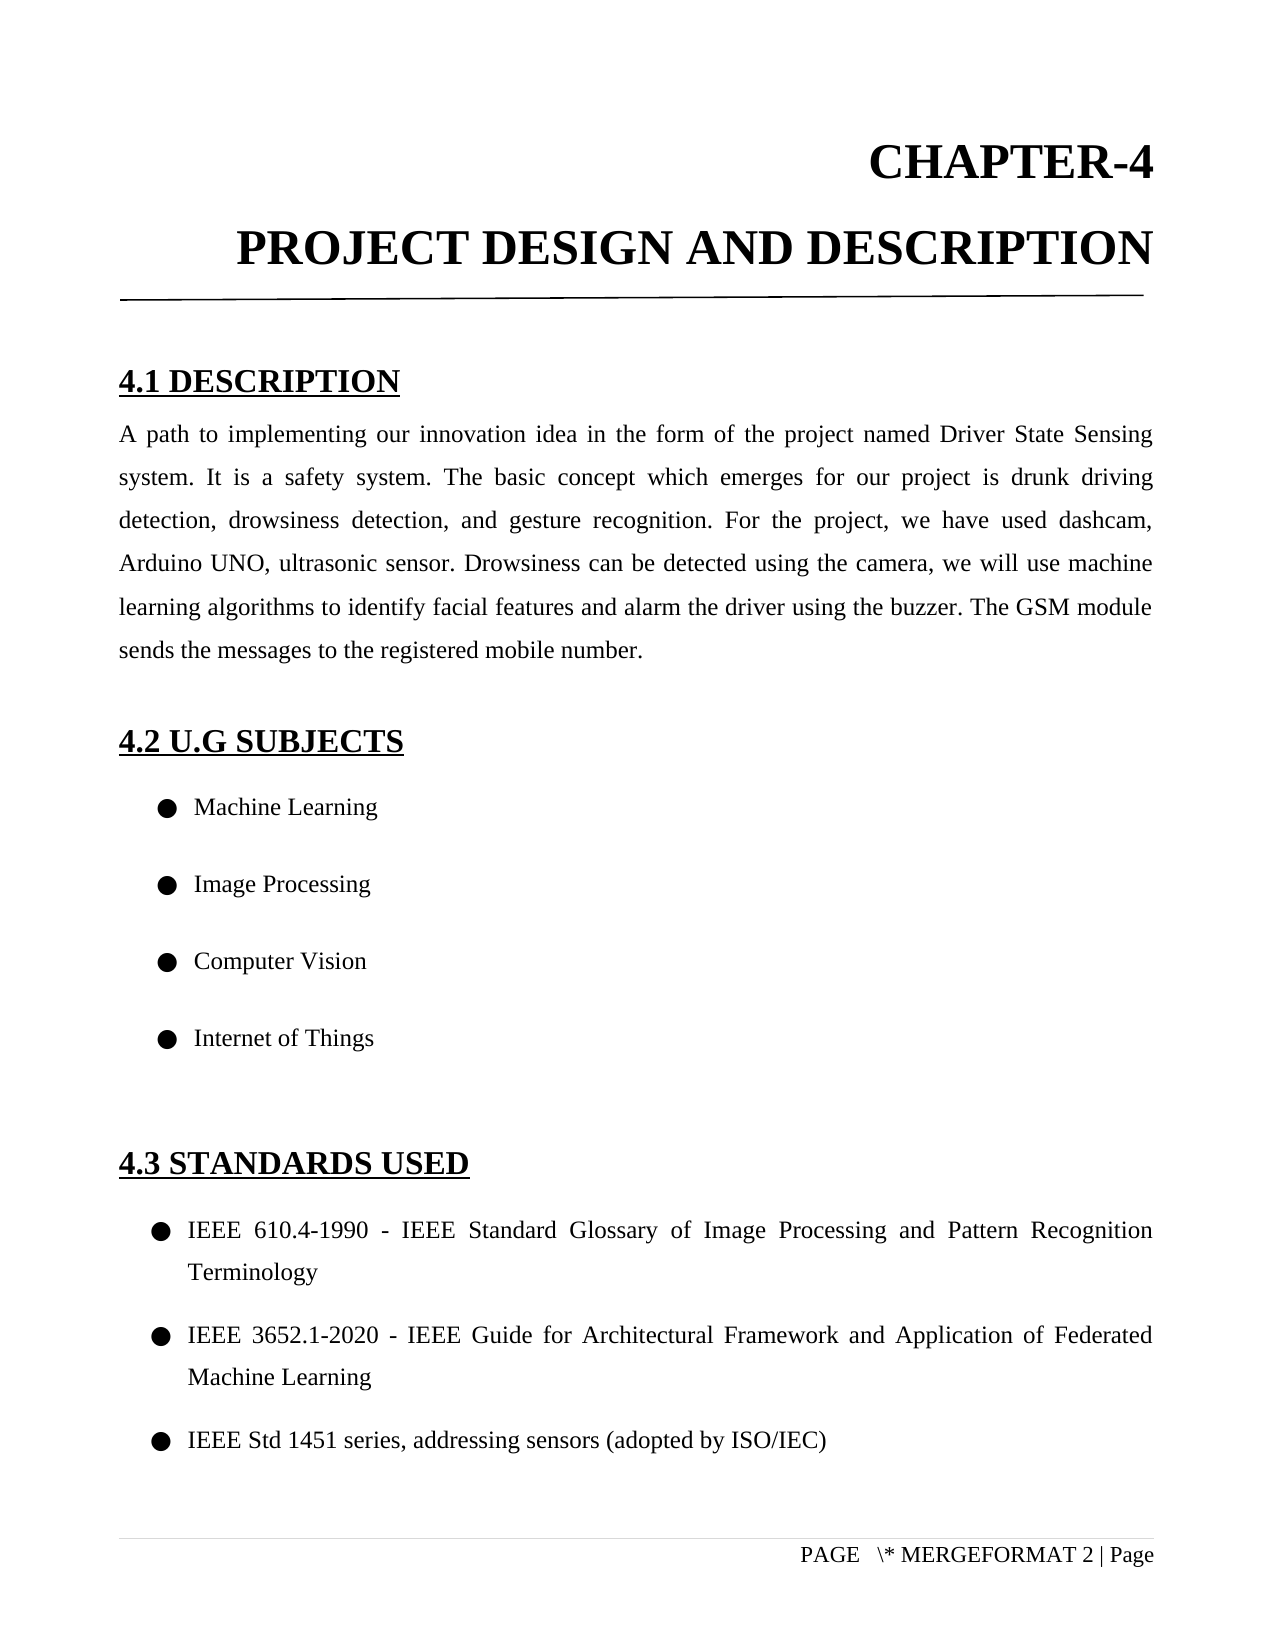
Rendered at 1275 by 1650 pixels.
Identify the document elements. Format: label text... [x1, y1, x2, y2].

list Image Processing [156, 855, 1154, 907]
list Internet of Things [156, 1009, 1154, 1060]
text A path to implementing our innovation idea in the form of the project named Driver State Sensing system. It is a safety system. The basic concept which emerges for our project is drunk driving detection, drowsiness detection, and gesture recognition. For the project, we have used dashcam, Arduino UNO, ultrasonic sensor. Drowsiness can be detected using the camera, we will use machine learning algorithms to identify facial features and alarm the driver using the buzzer. The GSM module sends the messages to the registered mobile number. [119, 419, 1154, 663]
text PROJECT DESIGN AND DESCRIPTION [119, 218, 1154, 275]
list Machine Learning [156, 778, 1154, 830]
text 4.1 DESCRIPTION [119, 362, 1154, 400]
list IEEE 610.4-1990 - IEEE Standard Glossary of Image Processing and Pattern Recognition Terminology [150, 1201, 1154, 1285]
text CHAPTER-4 [119, 132, 1154, 189]
text 4.2 U.G SUBJECTS [119, 721, 1154, 759]
list IEEE Std 1451 series, addressing sensors (adopted by ISO/IEC) [187, 1411, 1154, 1463]
text 4.3 STANDARDS USED [119, 1143, 1154, 1182]
list Computer Vision [156, 932, 1154, 983]
list IEEE 3652.1-2020 - IEEE Guide for Architectural Framework and Application of Federated Machine Learning [150, 1306, 1154, 1391]
